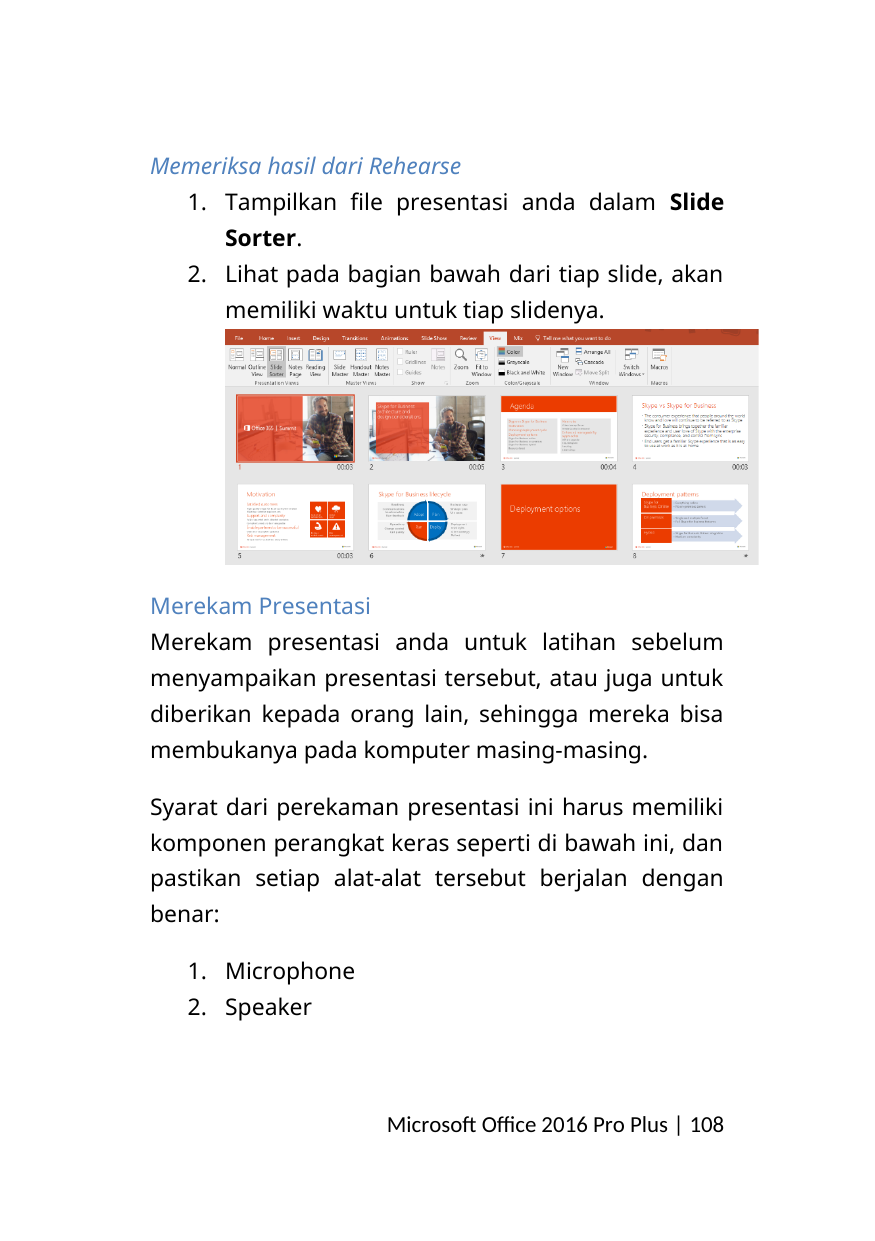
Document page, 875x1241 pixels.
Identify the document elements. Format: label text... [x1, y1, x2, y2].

picture [225, 329, 759, 565]
list Lihat pada bagian bawah dari tiap slide, akan memiliki waktu untuk tiap slidenya. [187, 258, 724, 325]
list Speaker [187, 991, 724, 1022]
list Microphone [187, 955, 724, 986]
list Tampilkan file presentasi anda dalam Slide Sorter. [187, 186, 724, 253]
text Memeriksa hasil dari Rehearse [150, 150, 724, 181]
text Merekam presentasi anda untuk latihan sebelum menyampaikan presentasi tersebut, atau juga untuk diberikan kepada orang lain, sehingga mereka bisa membukanya pada komputer masing-masing. [150, 626, 724, 765]
text Merekam Presentasi [150, 590, 724, 621]
text Syarat dari perekaman presentasi ini harus memiliki komponen perangkat keras seperti di bawah ini, dan pastikan setiap alat-alat tersebut berjalan dengan benar: [150, 791, 724, 929]
